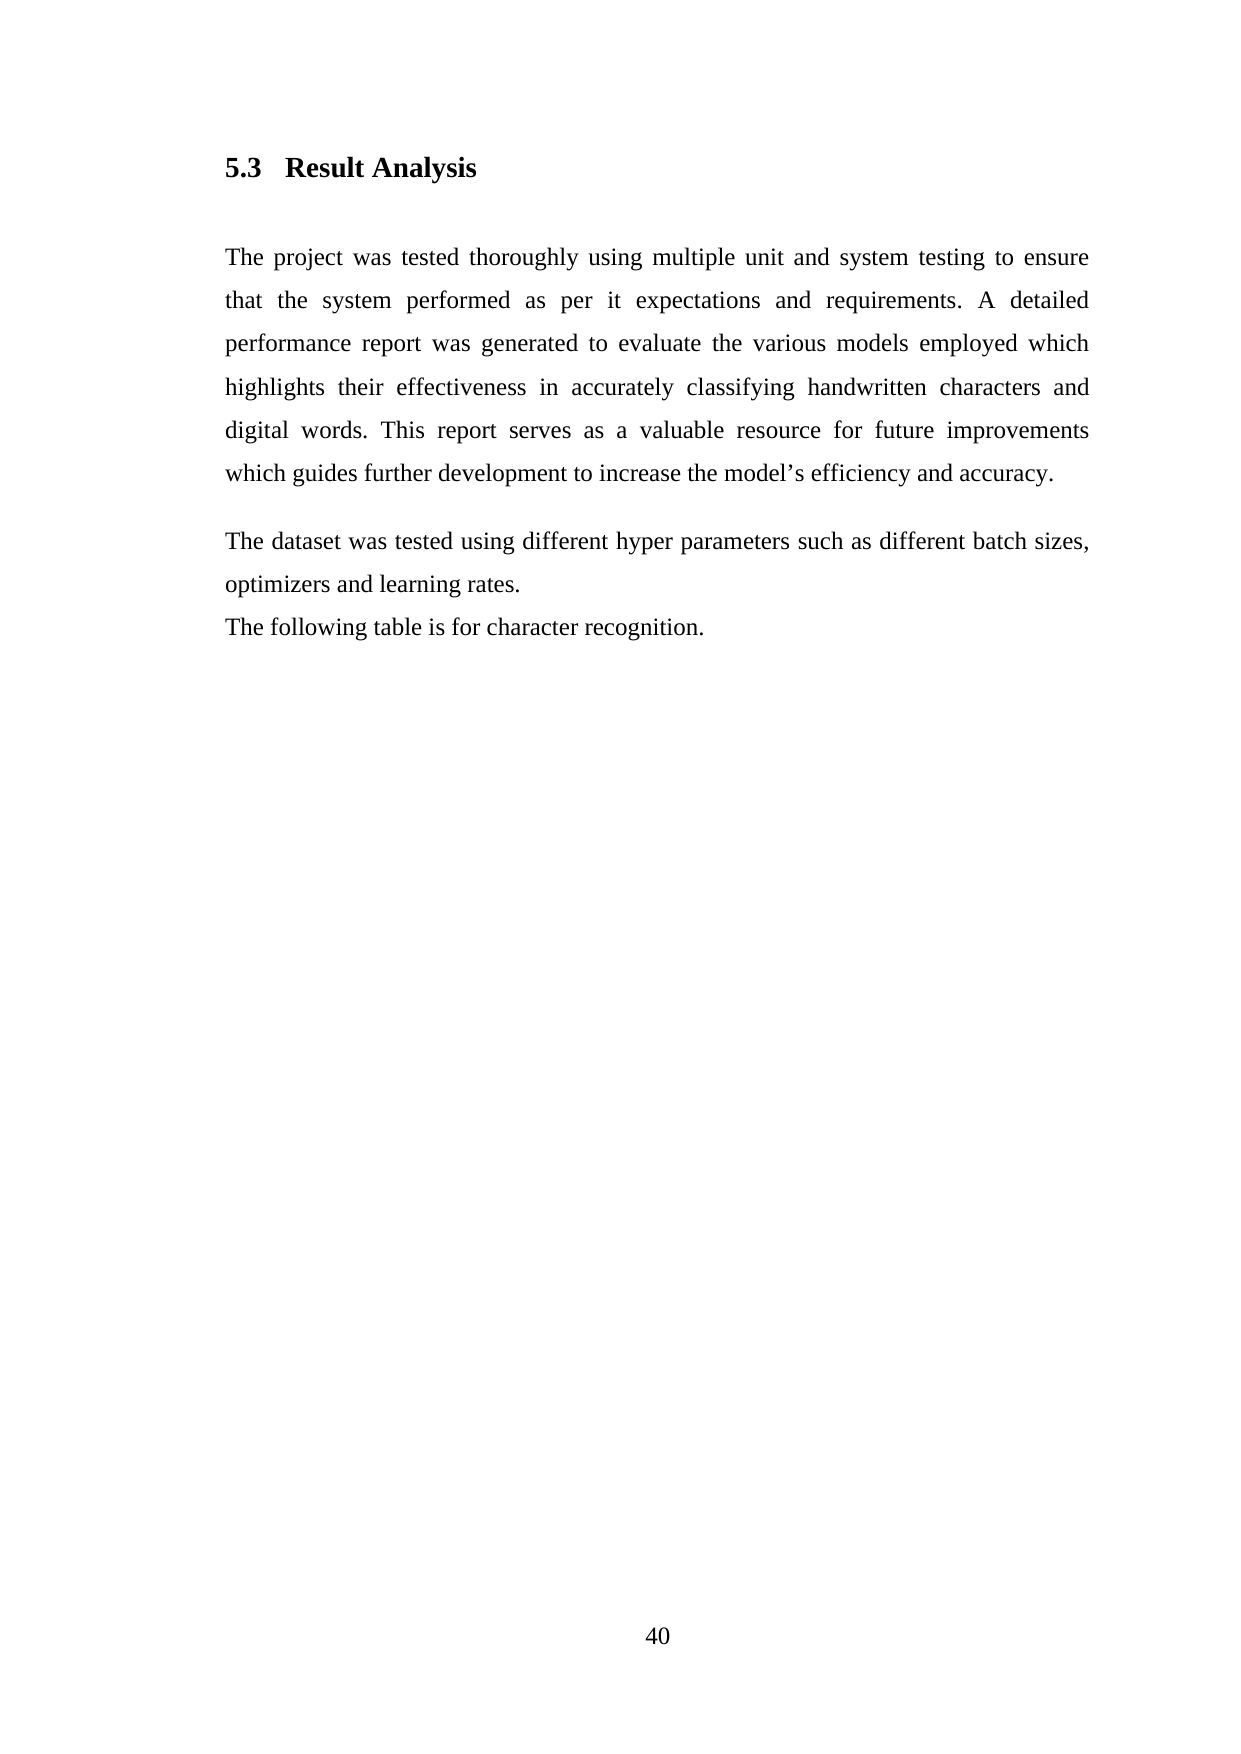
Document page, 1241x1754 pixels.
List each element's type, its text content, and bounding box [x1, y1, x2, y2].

subtitle Result Analysis [225, 150, 1090, 183]
text The following table is for character recognition. [225, 612, 1090, 641]
list The dataset was tested using different hyper parameters such as different batch sizes, optimizers and learning rates. [225, 526, 1090, 598]
list The project was tested thoroughly using multiple unit and system testing to ensure that the system performed as per it expectations and requirements. A detailed performance report was generated to evaluate the various models employed which highlights their effectiveness in accurately classifying handwritten characters and digital words. This report serves as a valuable resource for future improvements which guides further development to increase the model’s efficiency and accuracy. [225, 242, 1090, 487]
